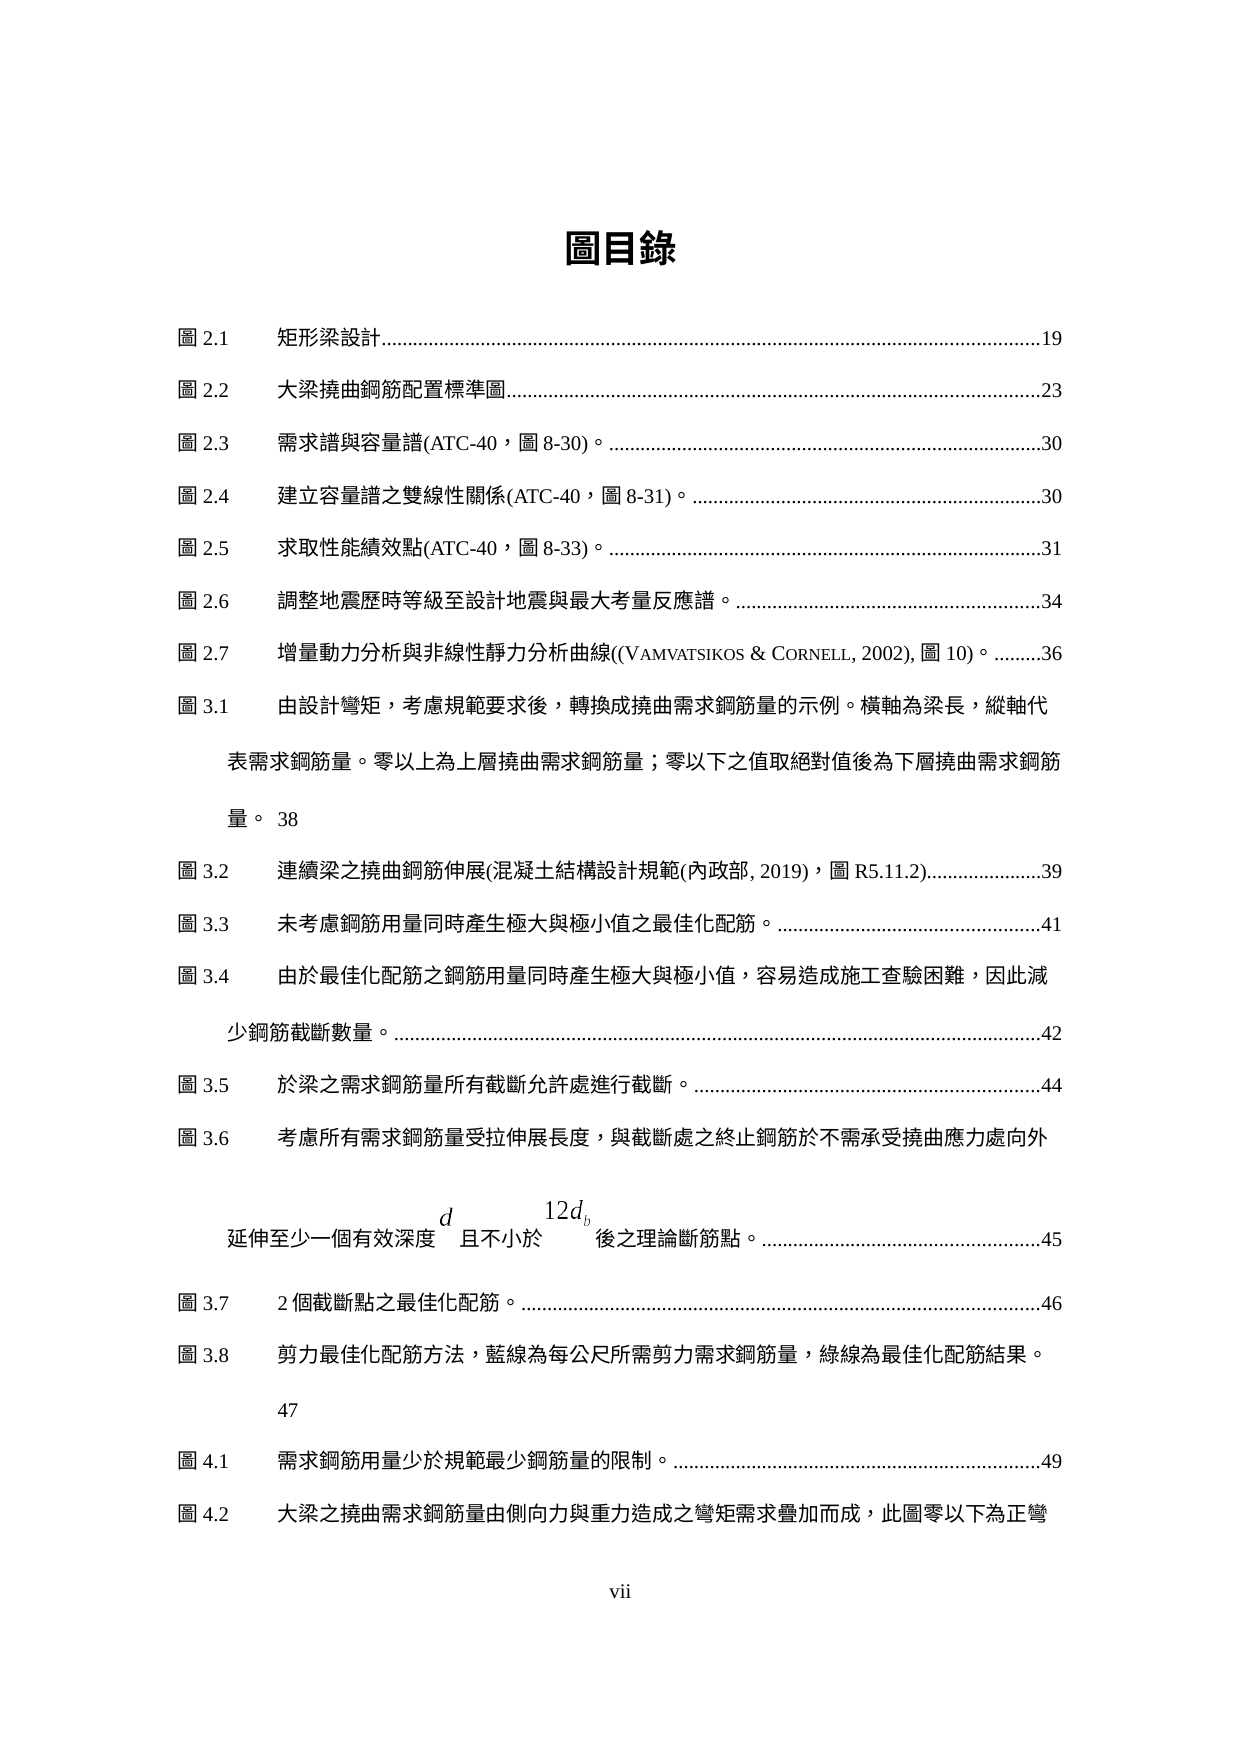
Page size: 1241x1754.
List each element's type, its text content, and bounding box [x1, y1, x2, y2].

text 圖 4.1 需求鋼筋用量少於規範最少鋼筋量的限制。 49 [177, 1441, 1063, 1478]
text 圖 3.3 未考慮鋼筋用量同時產生極大與極小值之最佳化配筋。 41 [177, 903, 1063, 941]
text 圖 3.5 於梁之需求鋼筋量所有截斷允許處進行截斷。 44 [177, 1065, 1063, 1102]
text 圖 2.3 需求譜與容量譜(ATC-40，圖8-30)。 30 [177, 423, 1063, 460]
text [177, 1493, 1063, 1531]
title 圖目錄 [177, 209, 1063, 284]
text 圖 3.6 考慮所有需求鋼筋量受拉伸展長度，與截斷處之終止鋼筋於不需承受撓曲應力處向外延伸至少一個有效深度且不小於後之理論斷筋點。 45 [177, 1117, 1063, 1267]
text 圖 3.1 由設計彎矩，考慮規範要求後，轉換成撓曲需求鋼筋量的示例。橫軸為梁長，縱軸代表需求鋼筋量。零以上為上層撓曲需求鋼筋量；零以下之值取絕對值後為下層撓曲需求鋼筋量。 38 [177, 686, 1063, 836]
text 圖 2.5 求取性能績效點(ATC-40，圖8-33)。 31 [177, 528, 1063, 565]
text 圖 2.6 調整地震歷時等級至設計地震與最大考量反應譜。 34 [177, 580, 1063, 618]
text 圖 2.7 增量動力分析與非線性靜力分析曲線((Vamvatsikos & Cornell, 2002), 圖10)。 36 [177, 633, 1063, 671]
text 圖 3.7 2個截斷點之最佳化配筋。 46 [177, 1282, 1063, 1320]
text 圖 2.2 大梁撓曲鋼筋配置標準圖 23 [177, 370, 1063, 407]
text 圖 2.1 矩形梁設計 19 [177, 317, 1063, 355]
text 圖 3.4 由於最佳化配筋之鋼筋用量同時產生極大與極小值，容易造成施工查驗困難，因此減少鋼筋截斷數量。 42 [177, 956, 1063, 1050]
text 圖 3.2 連續梁之撓曲鋼筋伸展(混凝土結構設計規範(內政部, 2019)，圖R5.11.2) 39 [177, 851, 1063, 888]
text 圖 2.4 建立容量譜之雙線性關係(ATC-40，圖8-31)。 30 [177, 475, 1063, 513]
text 圖 3.8 剪力最佳化配筋方法，藍線為每公尺所需剪力需求鋼筋量，綠線為最佳化配筋結果。 47 [177, 1335, 1063, 1429]
